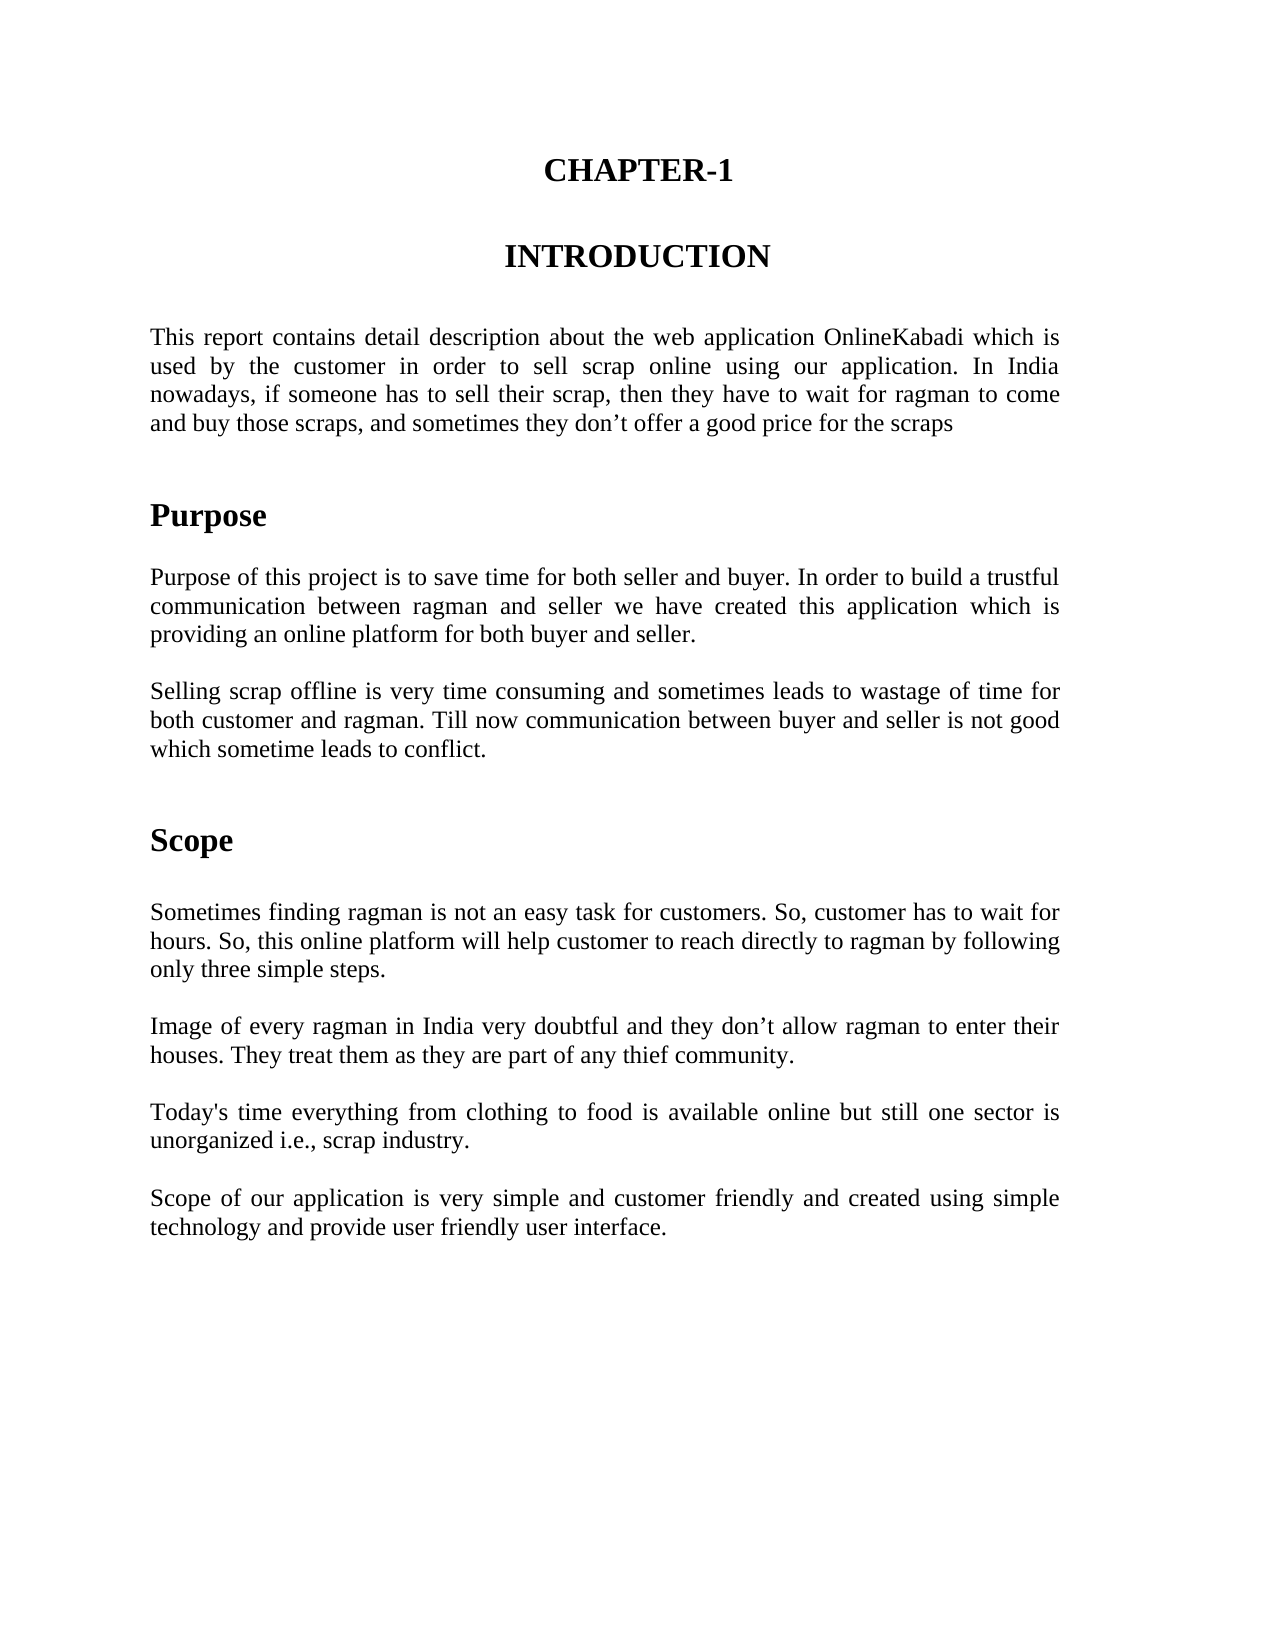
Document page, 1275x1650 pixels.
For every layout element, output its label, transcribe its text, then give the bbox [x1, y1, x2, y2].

text Purpose of this project is to save time for both seller and buyer. In order to build a trustful communication between ragman and seller we have created this application which is providing an online platform for both buyer and seller. [150, 562, 1061, 648]
text INTRODUCTION [150, 237, 1125, 275]
text Purpose [150, 495, 1125, 533]
text Image of every ragman in India very doubtful and they don’t allow ragman to enter their houses. They treat them as they are part of any thief community. [150, 1011, 1061, 1069]
text CHAPTER-1 [226, 150, 1052, 188]
text Scope [150, 821, 1125, 859]
text Sometimes finding ragman is not an easy task for customers. So, customer has to wait for hours. So, this online platform will help customer to reach directly to ragman by following only three simple steps. [150, 897, 1061, 983]
text Scope of our application is very simple and customer friendly and created using simple technology and provide user friendly user interface. [150, 1183, 1061, 1241]
text Today's time everything from clothing to food is available online but still one sector is unorganized i.e., scrap industry. [150, 1097, 1061, 1154]
text This report contains detail description about the web application OnlineKabadi which is used by the customer in order to sell scrap online using our application. In India nowadays, if someone has to sell their scrap, then they have to wait for ragman to come and buy those scraps, and sometimes they don’t offer a good price for the scraps [150, 322, 1061, 437]
text Selling scrap offline is very time consuming and sometimes leads to wastage of time for both customer and ragman. Till now communication between buyer and seller is not good which sometime leads to conflict. [150, 676, 1061, 763]
